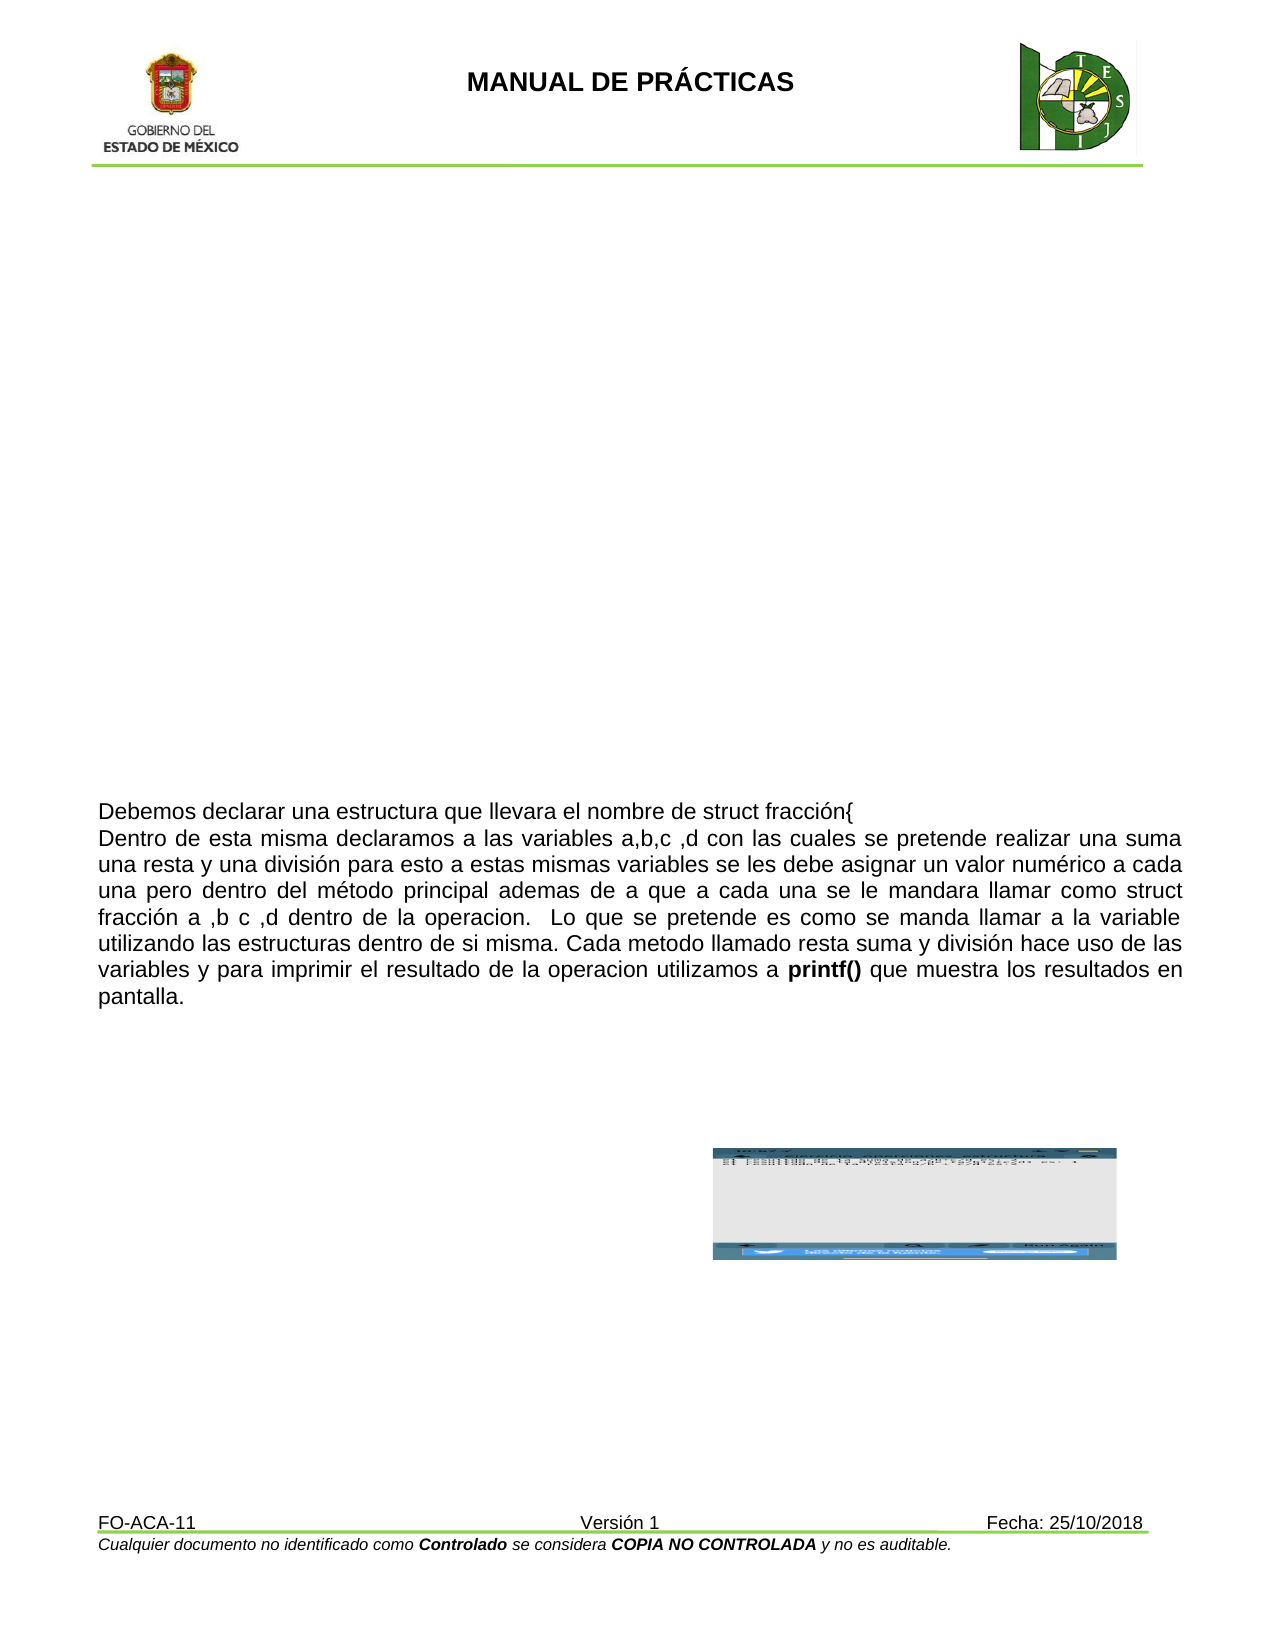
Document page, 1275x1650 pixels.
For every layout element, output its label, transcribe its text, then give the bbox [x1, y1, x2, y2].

text Debemos declarar una estructura que llevara el nombre de struct fracción{ [98, 798, 1183, 824]
text Dentro de esta misma declaramos a las variables a,b,c ,d con las cuales se pretende realizar una suma una resta y una división para esto a estas mismas variables se les debe asignar un valor numérico a cada una pero dentro del método principal ademas de a que a cada una se le mandara llamar como struct fracción a ,b c ,d dentro de la operacion. Lo que se pretende es como se manda llamar a la variable utilizando las estructuras dentro de si misma. Cada metodo llamado resta suma y división hace uso de las variables y para imprimir el resultado de la operacion utilizamos a printf() que muestra los resultados en pantalla. [98, 824, 1183, 1009]
